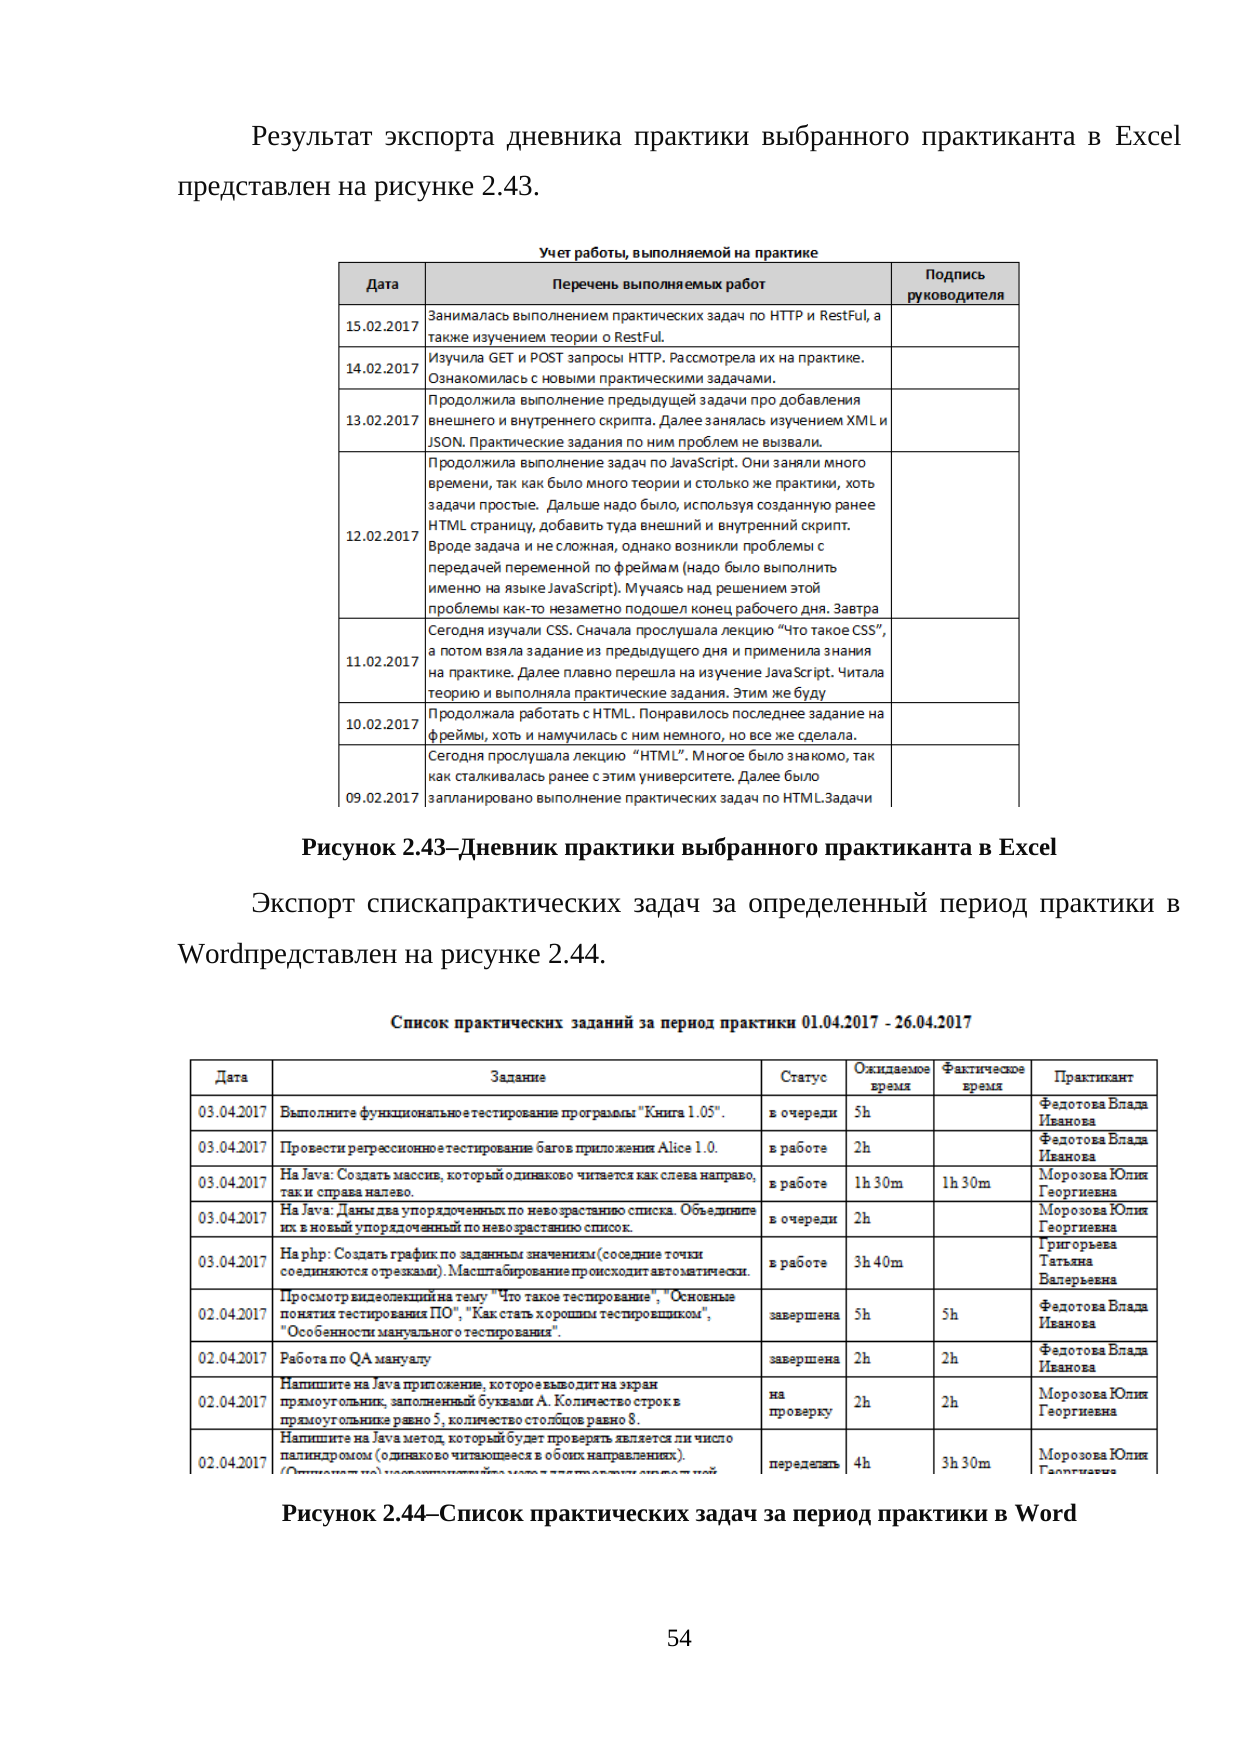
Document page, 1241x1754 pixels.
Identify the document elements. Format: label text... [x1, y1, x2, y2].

picture [183, 1011, 1175, 1474]
text Рисунок 2.44–Список практических задач за период практики в Word [177, 1498, 1181, 1527]
picture [320, 243, 1038, 807]
text Рисунок 2.43–Дневник практики выбранного практиканта в Excel [177, 832, 1181, 861]
text Экспорт спискапрактических задач за определенный период практики в Wordпредставлен на рисунке 2.44. [177, 886, 1181, 969]
text Результат экспорта дневника практики выбранного практиканта в Excel представлен на рисунке 2.43. [177, 118, 1181, 202]
